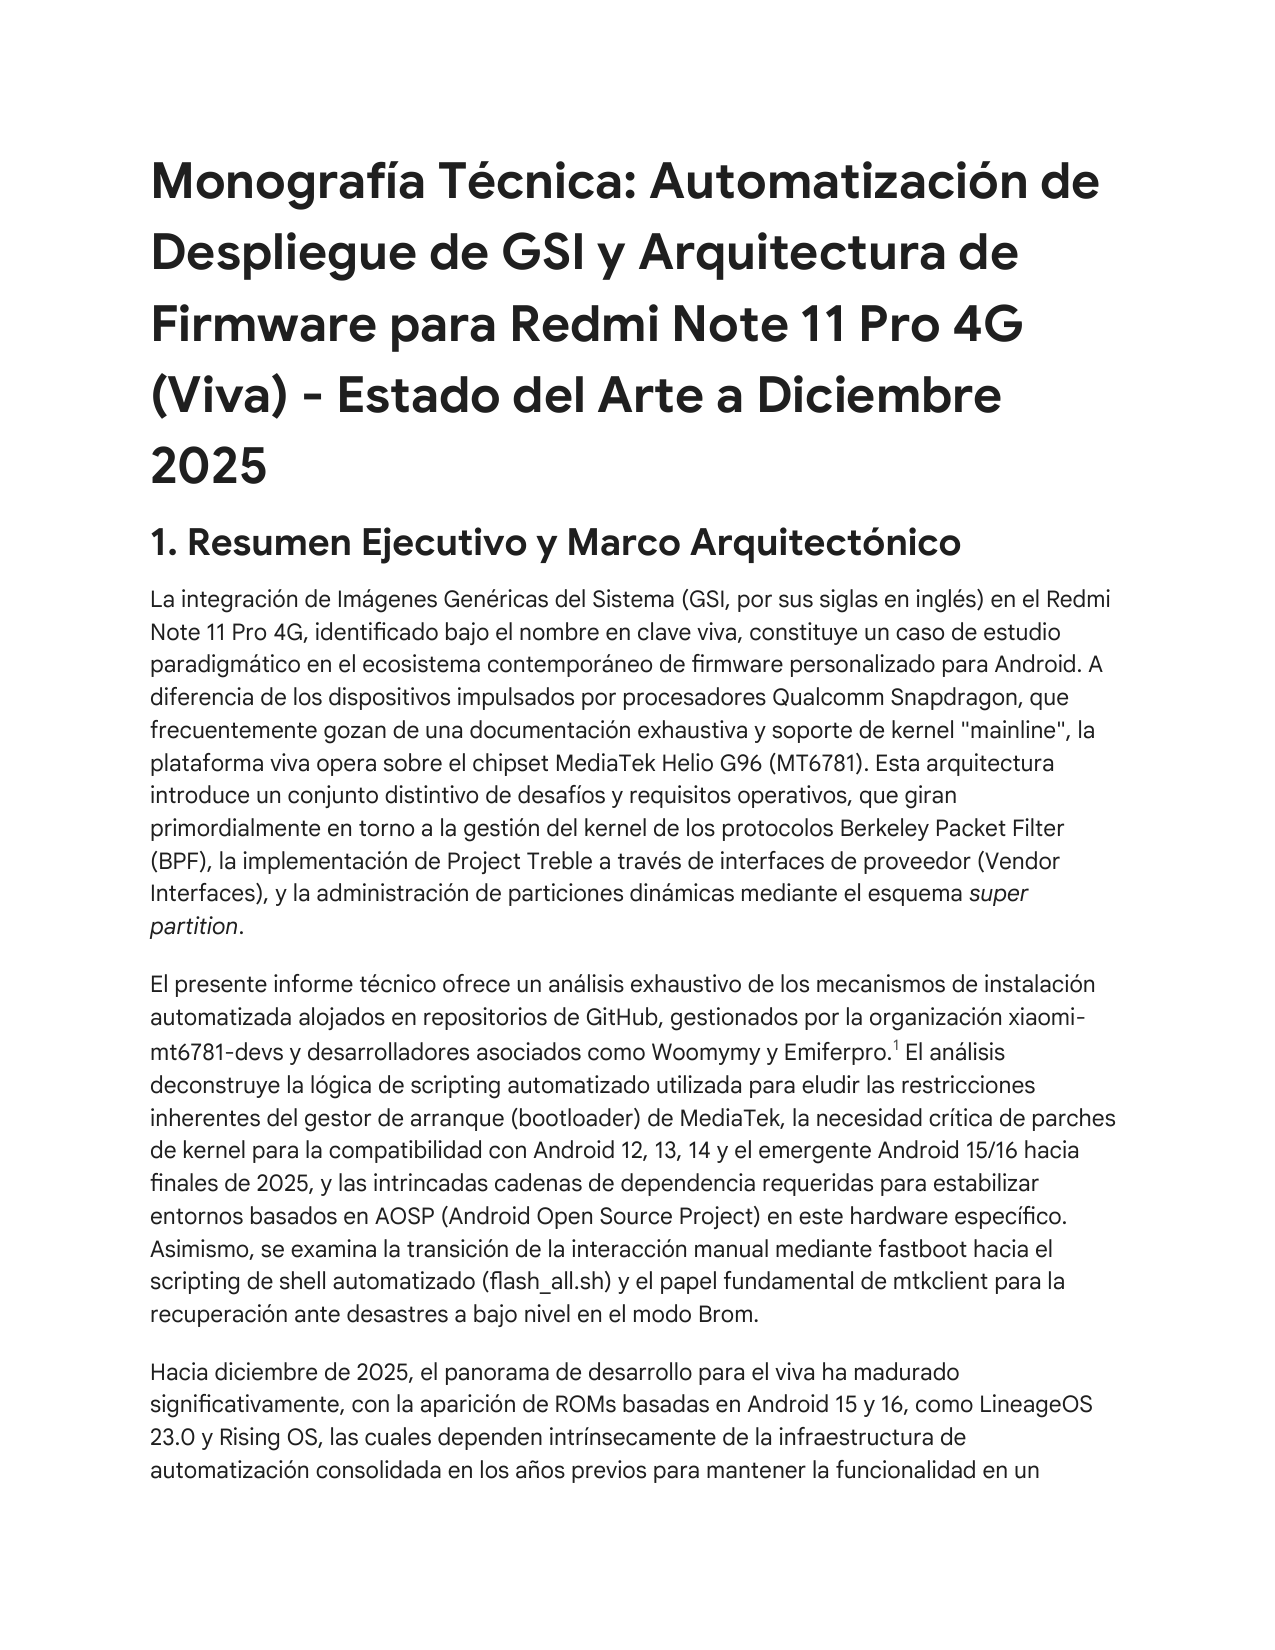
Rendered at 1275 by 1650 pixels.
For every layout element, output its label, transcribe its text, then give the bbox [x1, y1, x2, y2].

text El presente informe técnico ofrece un análisis exhaustivo de los mecanismos de instalación automatizada alojados en repositorios de GitHub, gestionados por la organización xiaomi-mt6781-devs y desarrolladores asociados como Woomymy y Emiferpro.1 El análisis deconstruye la lógica de scripting automatizado utilizada para eludir las restricciones inherentes del gestor de arranque (bootloader) de MediaTek, la necesidad crítica de parches de kernel para la compatibilidad con Android 12, 13, 14 y el emergente Android 15/16 hacia finales de 2025, y las intrincadas cadenas de dependencia requeridas para estabilizar entornos basados en AOSP (Android Open Source Project) en este hardware específico. Asimismo, se examina la transición de la interacción manual mediante fastboot hacia el scripting de shell automatizado (flash_all.sh) y el papel fundamental de mtkclient para la recuperación ante desastres a bajo nivel en el modo Brom. [150, 970, 1125, 1329]
subtitle 1. Resumen Ejecutivo y Marco Arquitectónico [150, 519, 1125, 566]
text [150, 1358, 1125, 1485]
text La integración de Imágenes Genéricas del Sistema (GSI, por sus siglas en inglés) en el Redmi Note 11 Pro 4G, identificado bajo el nombre en clave viva, constituye un caso de estudio paradigmático en el ecosistema contemporáneo de firmware personalizado para Android. A diferencia de los dispositivos impulsados por procesadores Qualcomm Snapdragon, que frecuentemente gozan de una documentación exhaustiva y soporte de kernel "mainline", la plataforma viva opera sobre el chipset MediaTek Helio G96 (MT6781). Esta arquitectura introduce un conjunto distintivo de desafíos y requisitos operativos, que giran primordialmente en torno a la gestión del kernel de los protocolos Berkeley Packet Filter (BPF), la implementación de Project Treble a través de interfaces de proveedor (Vendor Interfaces), y la administración de particiones dinámicas mediante el esquema super partition. [150, 585, 1125, 941]
subtitle Monografía Técnica: Automatización de Despliegue de GSI y Arquitectura de Firmware para Redmi Note 11 Pro 4G (Viva) - Estado del Arte a Diciembre 2025 [150, 150, 1125, 498]
